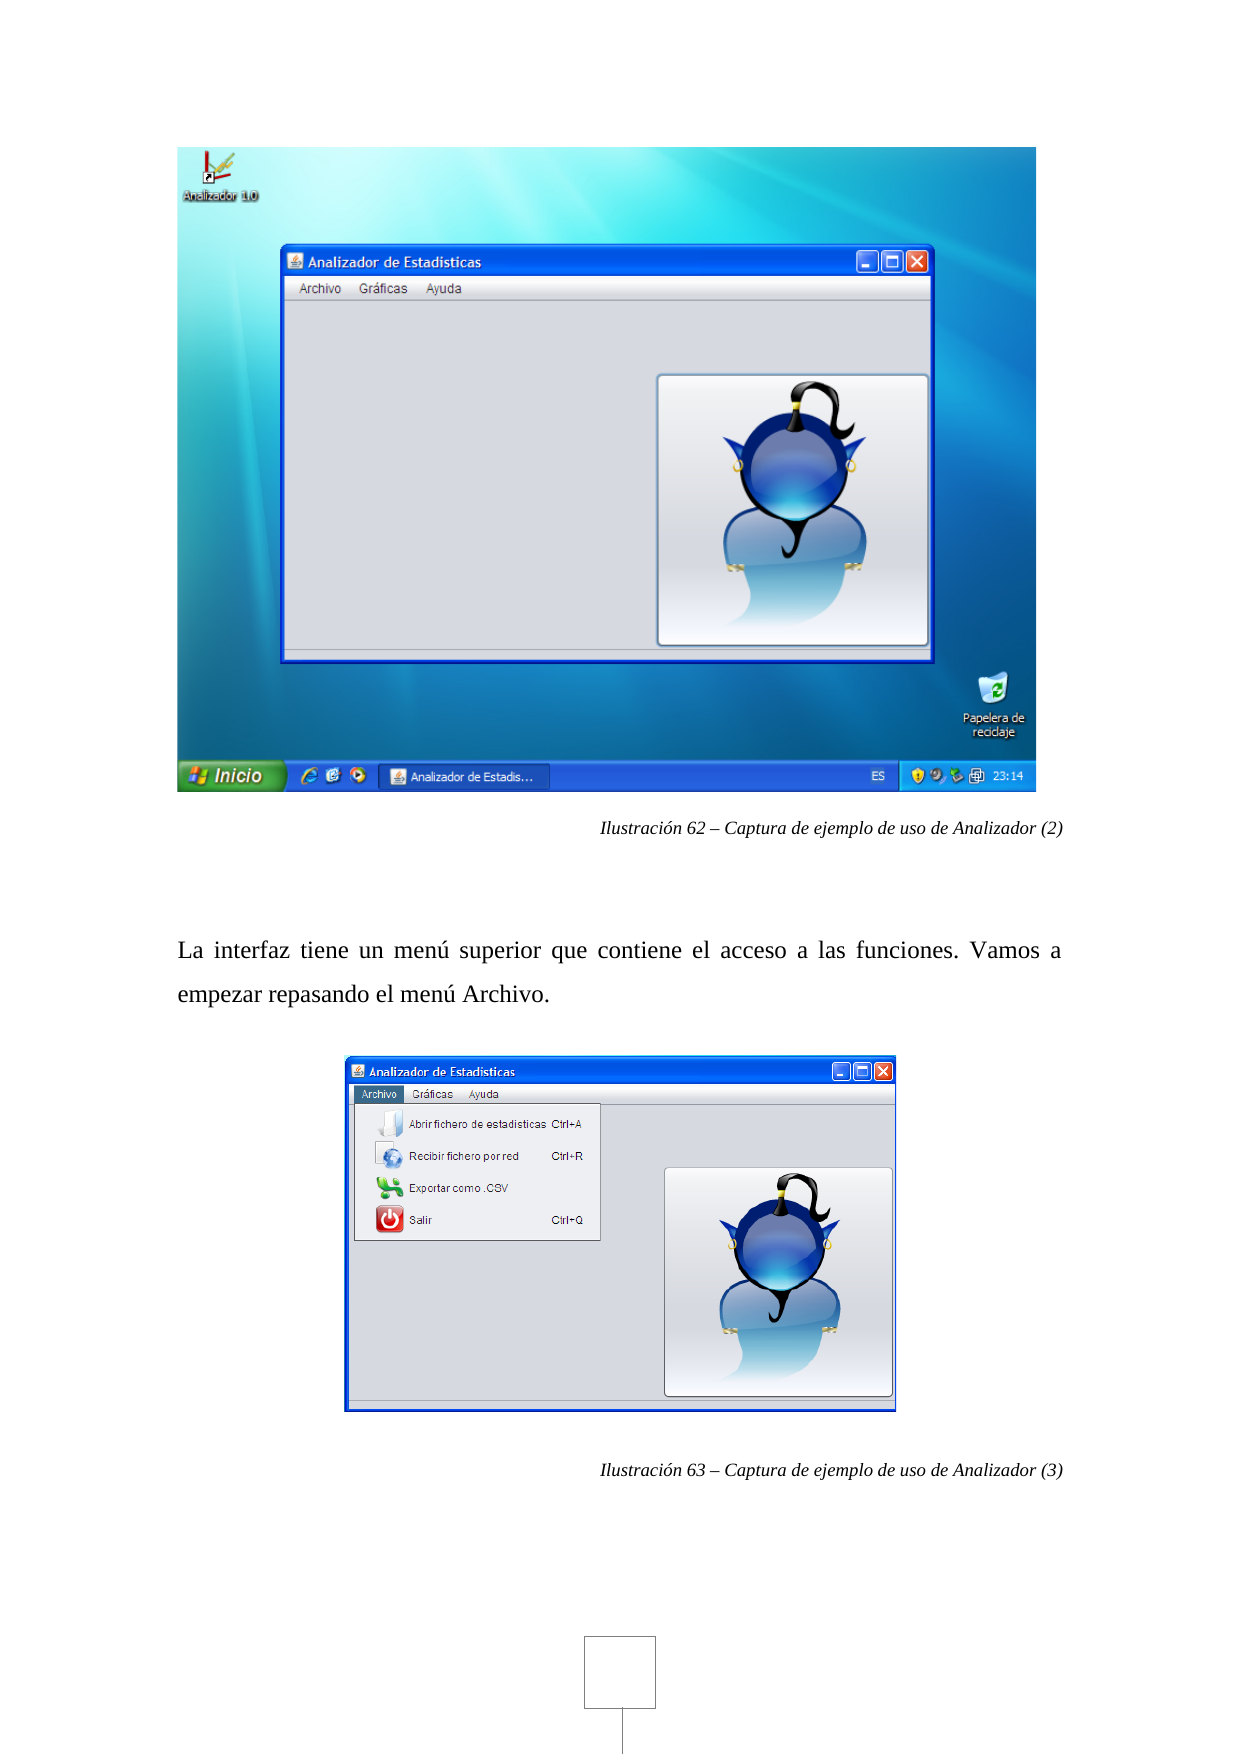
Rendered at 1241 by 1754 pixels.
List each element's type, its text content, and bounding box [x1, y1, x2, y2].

picture [344, 1055, 897, 1412]
picture [177, 147, 1037, 792]
text La interfaz tiene un menú superior que contiene el acceso a las funciones. Vamos a empezar repasando el menú Archivo. [177, 936, 1063, 1007]
